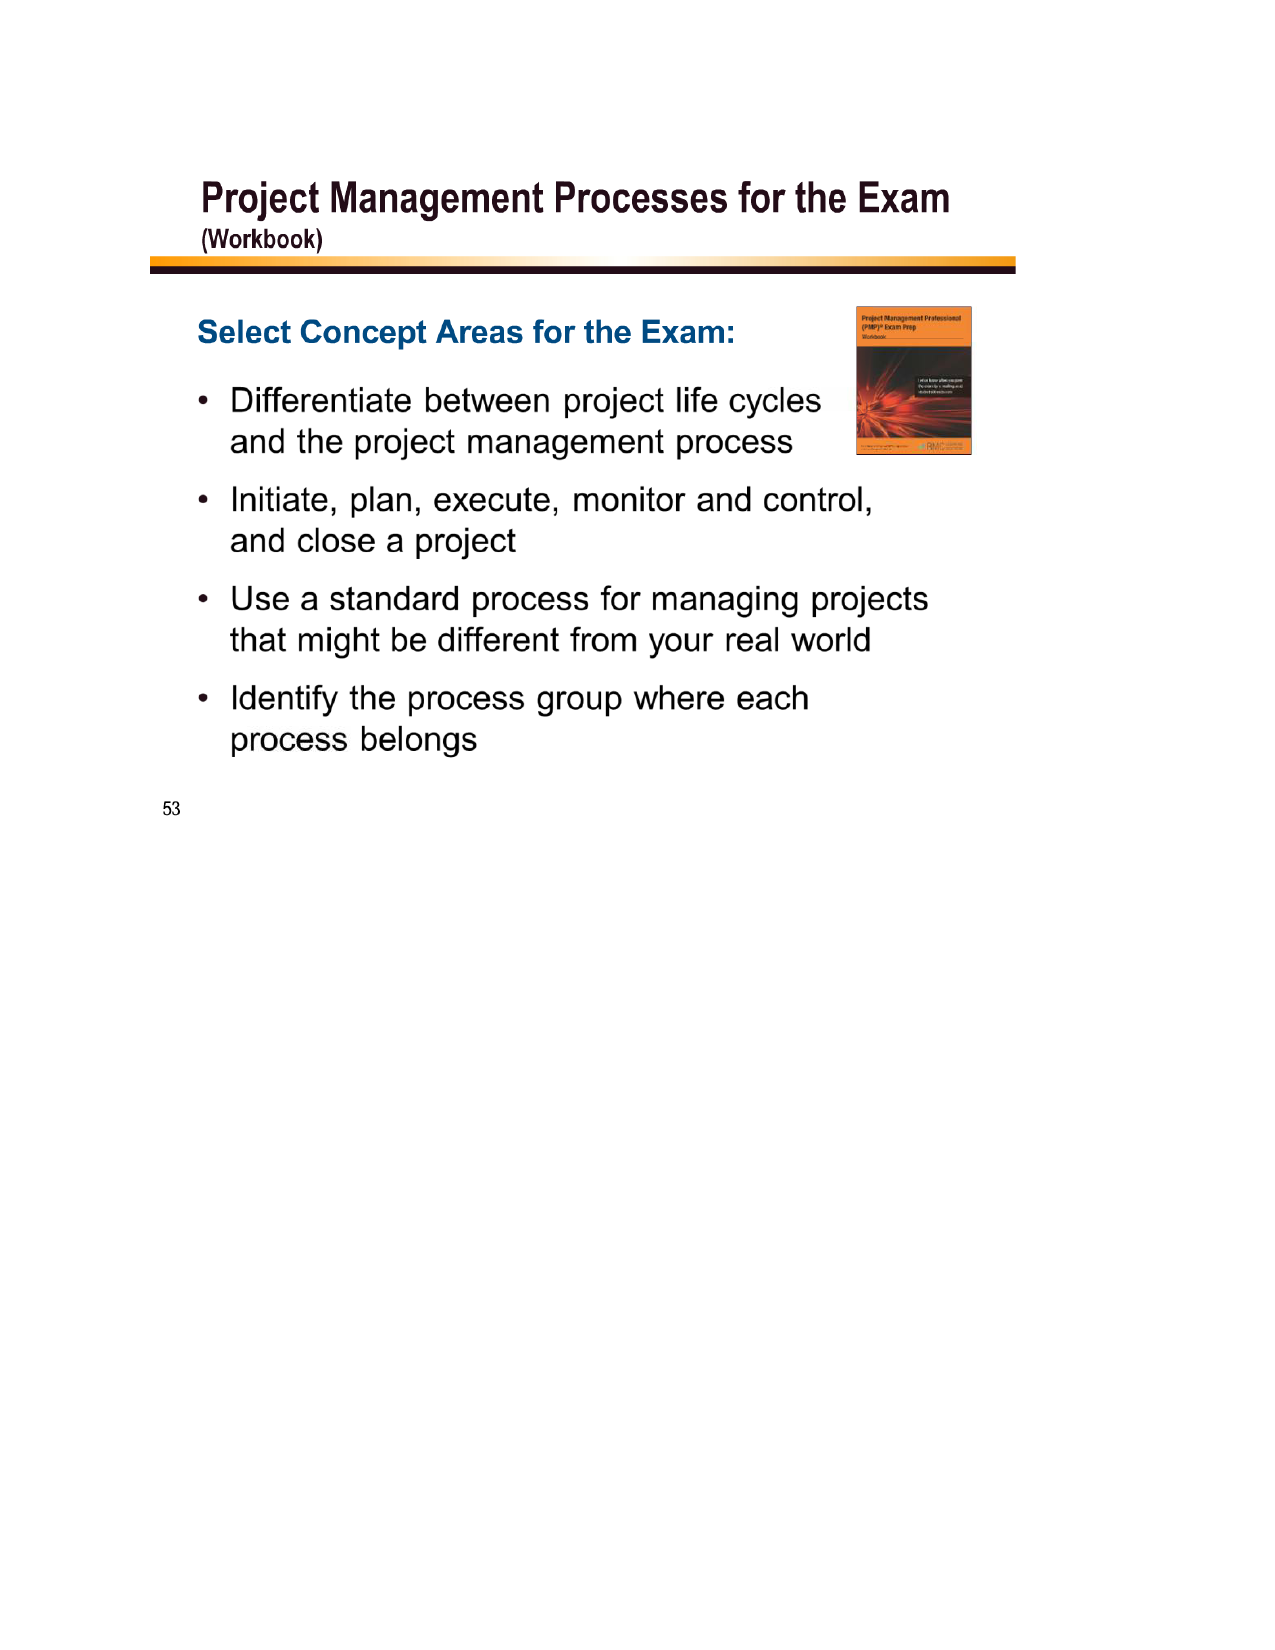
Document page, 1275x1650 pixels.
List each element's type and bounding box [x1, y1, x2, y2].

picture [150, 165, 1016, 819]
